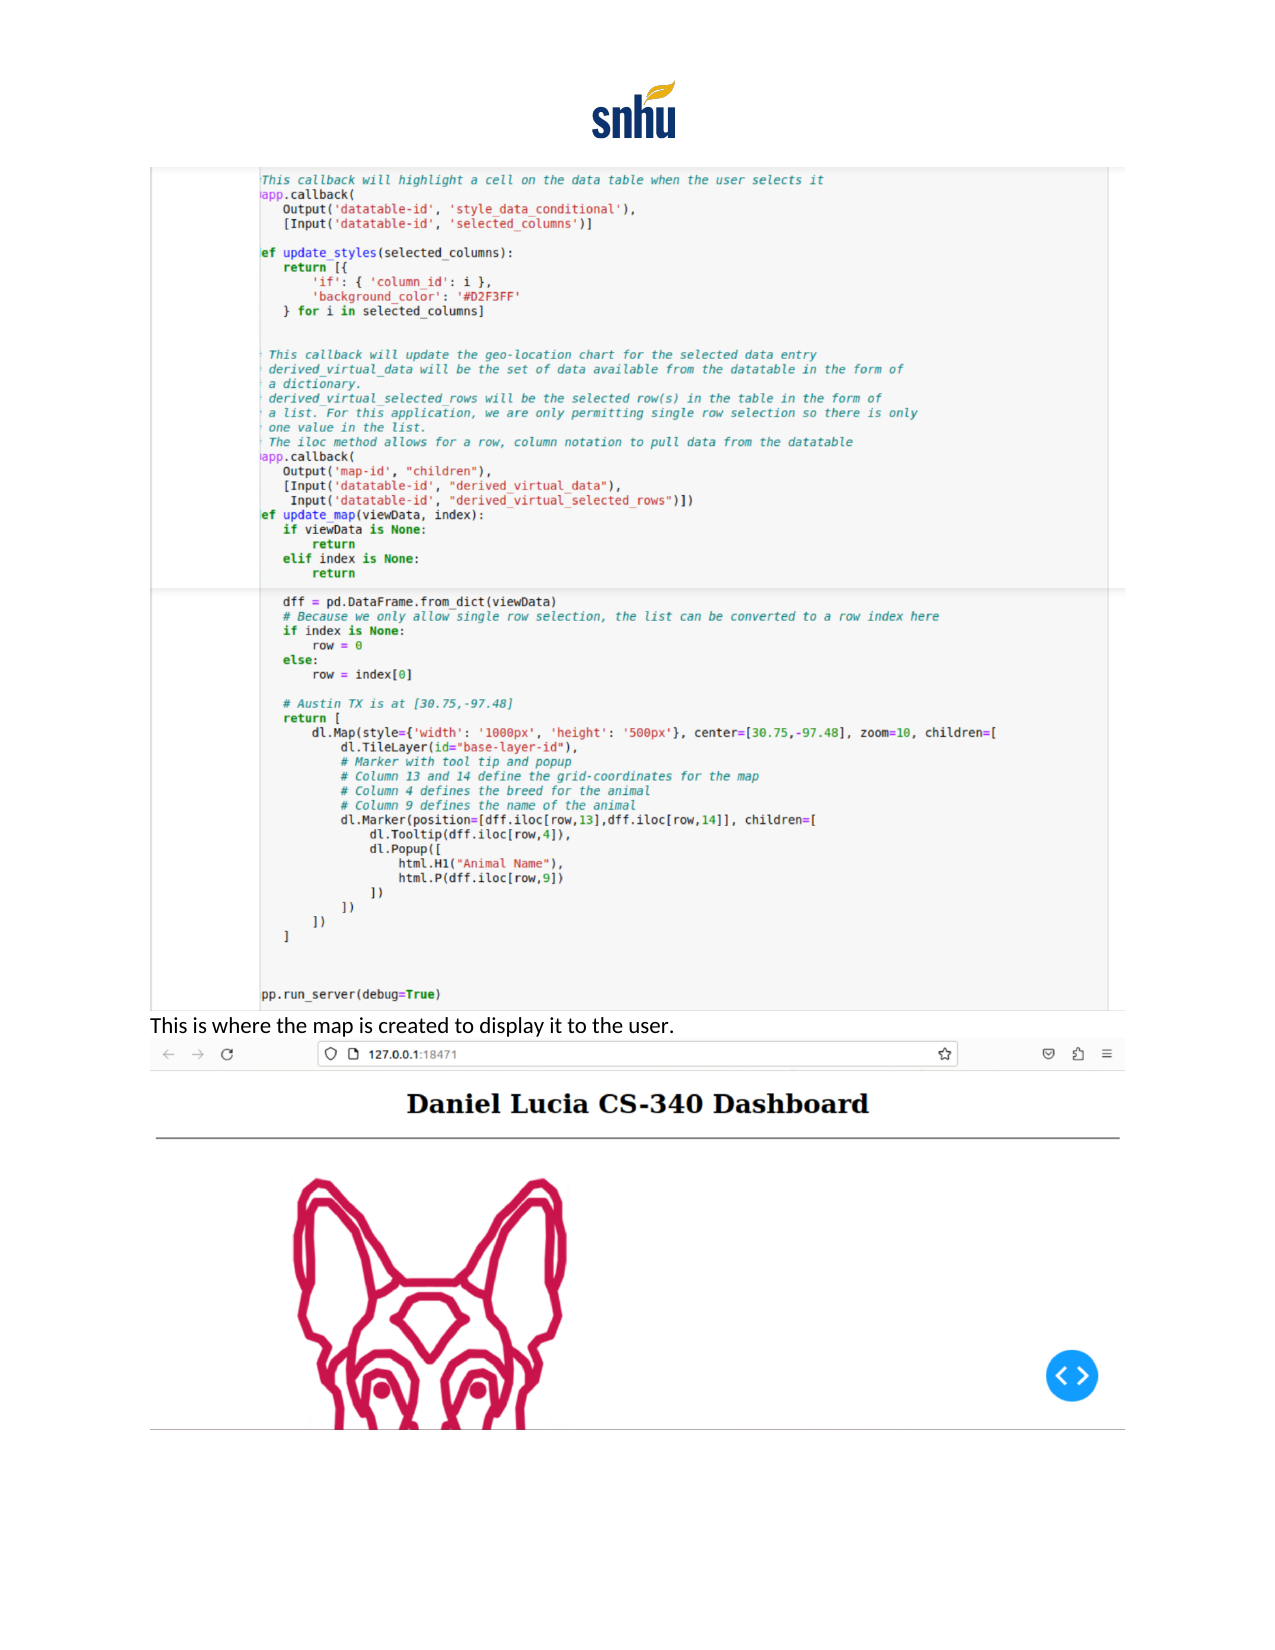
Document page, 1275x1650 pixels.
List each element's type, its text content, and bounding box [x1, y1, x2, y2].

picture [150, 167, 1125, 1011]
text This is where the map is created to display it to the user. [150, 1011, 1125, 1038]
picture [150, 1038, 1125, 1430]
picture [573, 75, 702, 147]
